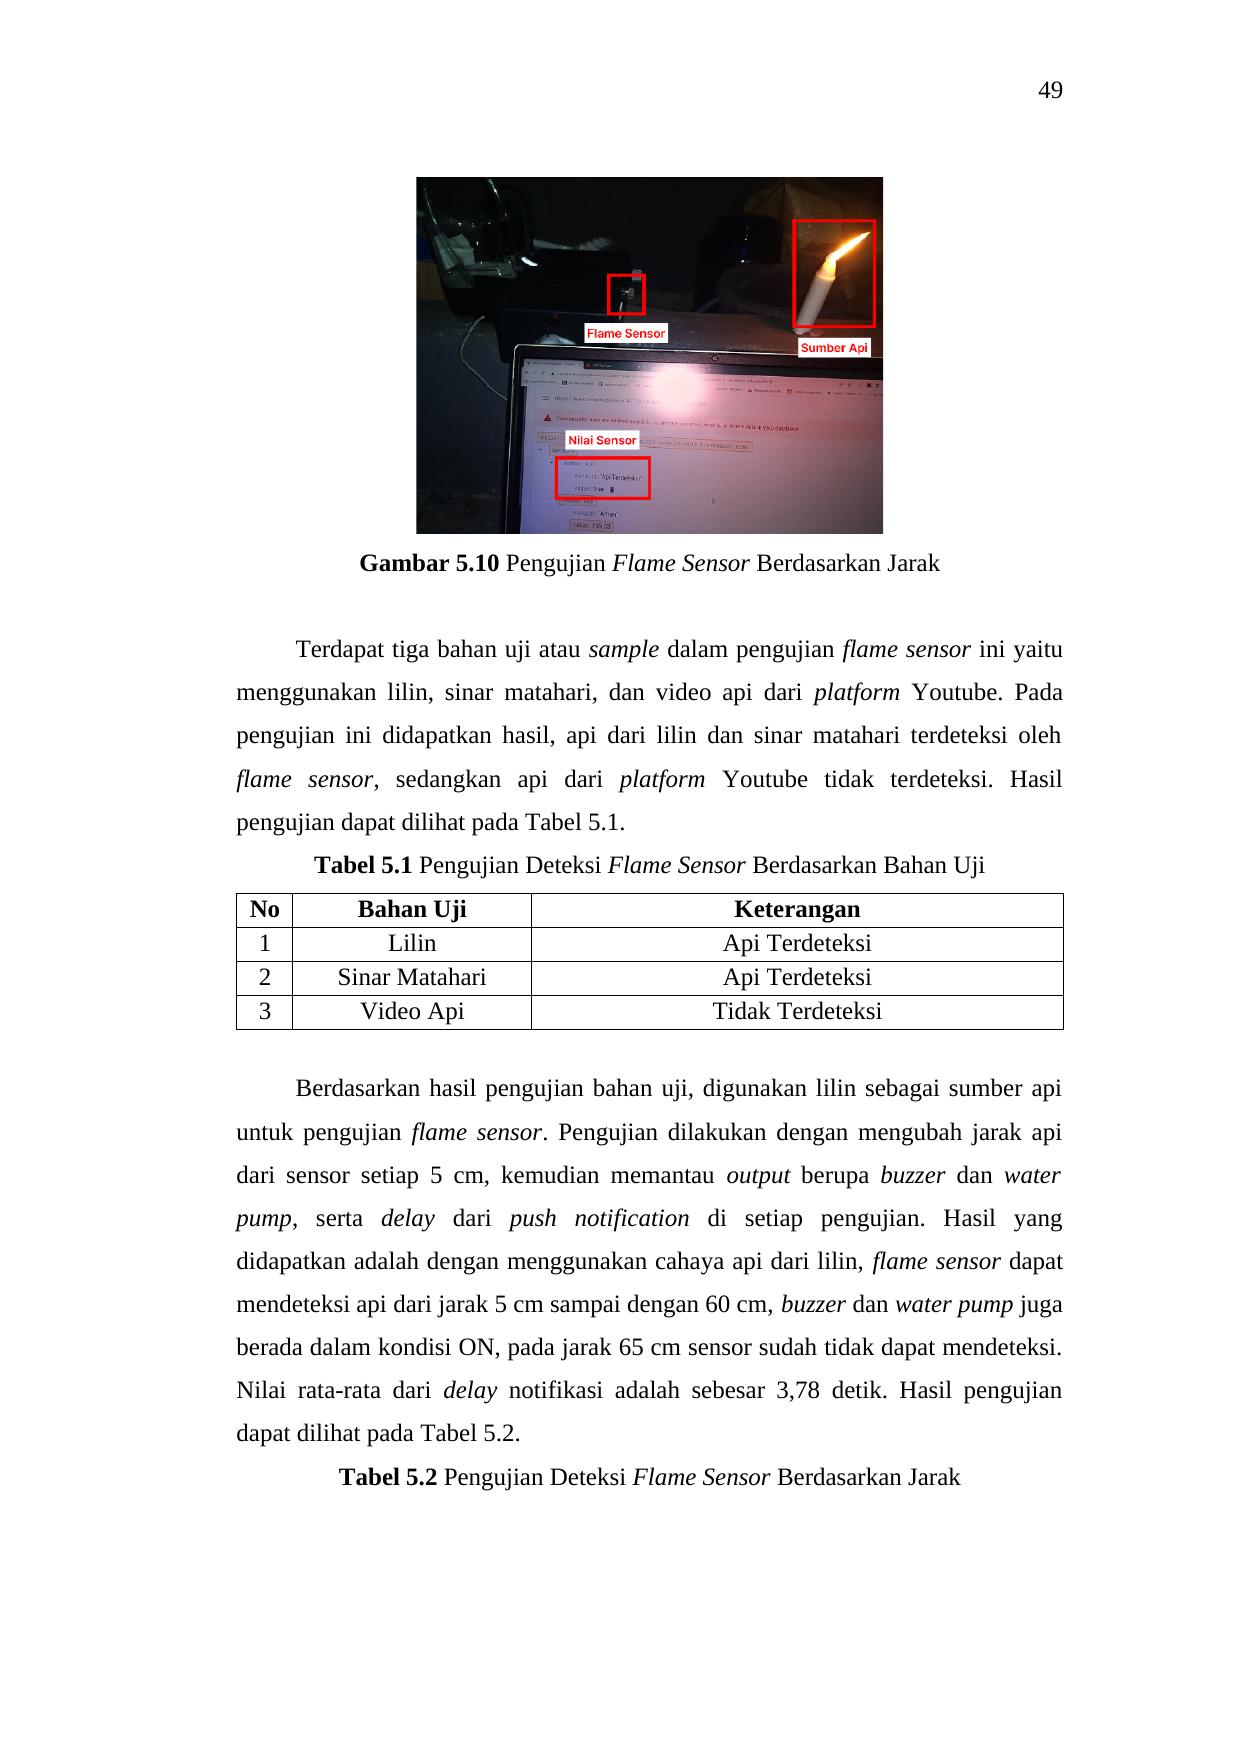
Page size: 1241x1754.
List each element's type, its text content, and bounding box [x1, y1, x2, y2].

table_header Bahan Uji [293, 894, 531, 927]
table_cell 2 [237, 962, 292, 995]
table_cell Api Terdeteksi [532, 962, 1063, 995]
text Gambar 5.10 Pengujian Flame Sensor Berdasarkan Jarak [236, 548, 1063, 577]
table_cell Sinar Matahari [293, 962, 531, 995]
table_header No [237, 894, 292, 927]
table_cell 1 [237, 928, 292, 961]
text Terdapat tiga bahan uji atau sample dalam pengujian flame sensor ini yaitu menggunakan lilin, sinar matahari, dan video api dari platform Youtube. Pada pengujian ini didapatkan hasil, api dari lilin dan sinar matahari terdeteksi oleh flame sensor, sedangkan api dari platform Youtube tidak terdeteksi. Hasil pengujian dapat dilihat pada Tabel 5.1. [236, 634, 1063, 836]
picture [416, 177, 884, 534]
table_cell Tidak Terdeteksi [532, 996, 1063, 1029]
text Tabel 5.2 Pengujian Deteksi Flame Sensor Berdasarkan Jarak [236, 1462, 1063, 1490]
text Tabel 5.1 Pengujian Deteksi Flame Sensor Berdasarkan Bahan Uji [236, 850, 1063, 879]
table_cell Api Terdeteksi [532, 928, 1063, 961]
text Berdasarkan hasil pengujian bahan uji, digunakan lilin sebagai sumber api untuk pengujian flame sensor. Pengujian dilakukan dengan mengubah jarak api dari sensor setiap 5 cm, kemudian memantau output berupa buzzer dan water pump, serta delay dari push notification di setiap pengujian. Hasil yang didapatkan adalah dengan menggunakan cahaya api dari lilin, flame sensor dapat mendeteksi api dari jarak 5 cm sampai dengan 60 cm, buzzer dan water pump juga berada dalam kondisi ON, pada jarak 65 cm sensor sudah tidak dapat mendeteksi. Nilai rata-rata dari delay notifikasi adalah sebesar 3,78 detik. Hasil pengujian dapat dilihat pada Tabel 5.2. [236, 1073, 1063, 1447]
table_cell 3 [237, 996, 292, 1029]
table_cell Video Api [293, 996, 531, 1029]
table_header Keterangan [532, 894, 1063, 927]
table_cell Lilin [293, 928, 531, 961]
